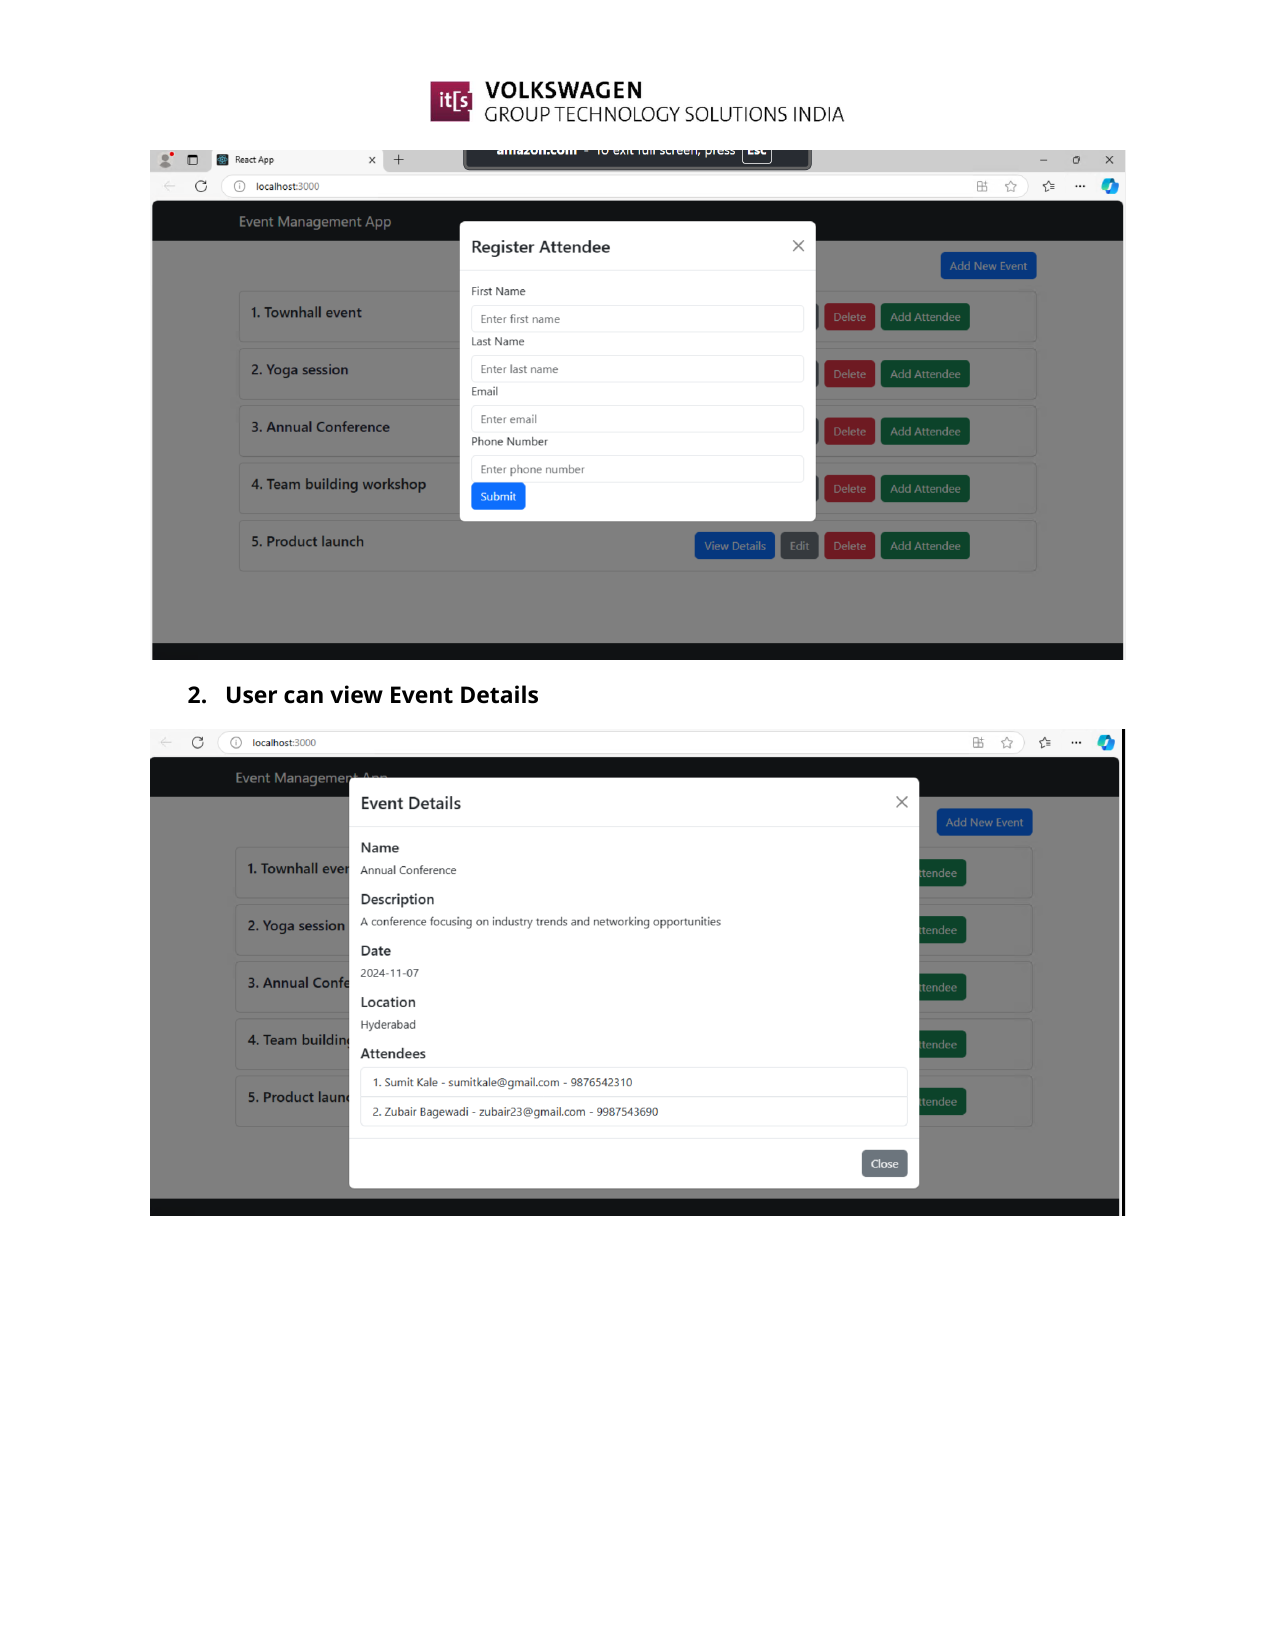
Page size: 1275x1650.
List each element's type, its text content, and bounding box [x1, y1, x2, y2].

picture [150, 729, 1125, 1216]
picture [150, 150, 1125, 660]
list User can view Event Details [187, 679, 1125, 710]
picture [424, 75, 851, 132]
